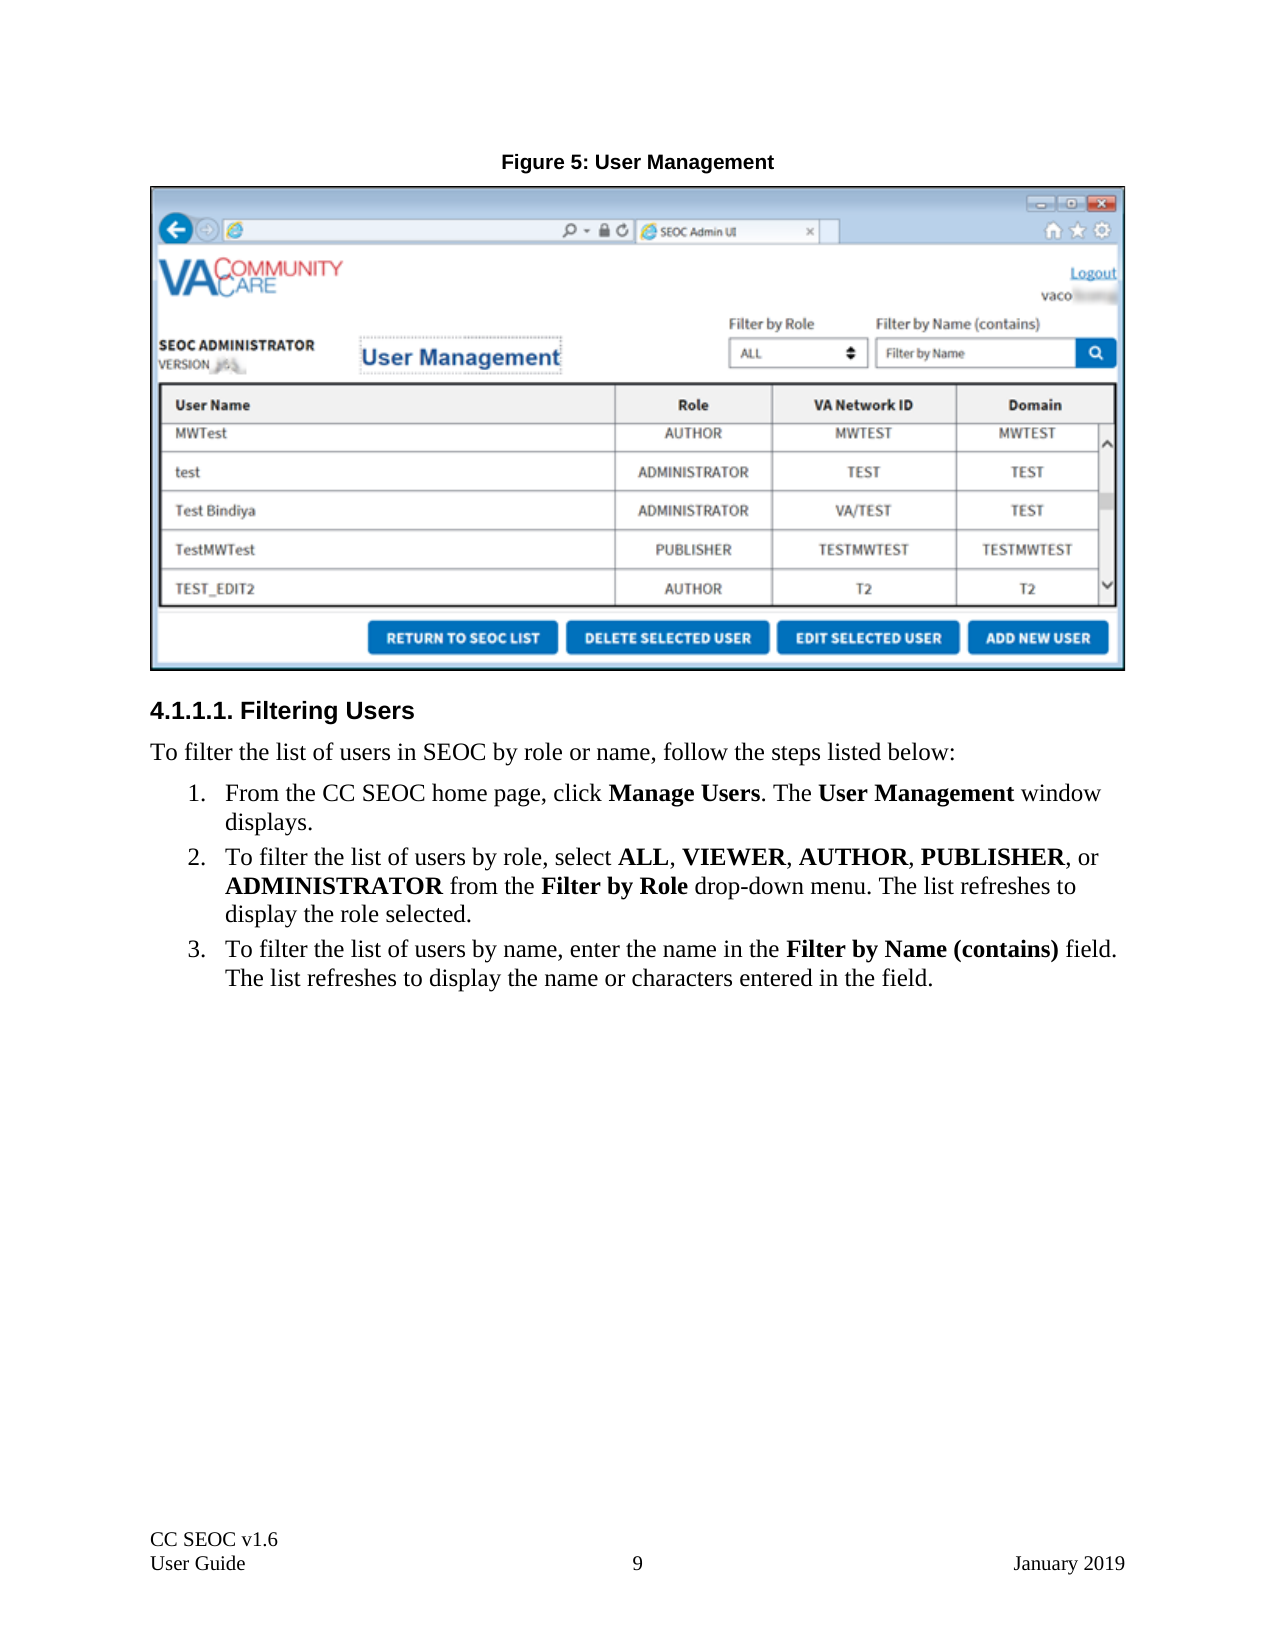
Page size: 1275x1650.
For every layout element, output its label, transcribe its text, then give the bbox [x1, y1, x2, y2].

list To filter the list of users by role, select ALL, VIEWER, AUTHOR, PUBLISHER, or ADMINISTRATOR from the Filter by Role drop-down menu. The list refreshes to display the role selected. [187, 842, 1125, 928]
text Figure 5: User Management [150, 150, 1125, 174]
subtitle Filtering Users [150, 696, 1125, 724]
text To filter the list of users in SEOC by role or name, follow the steps listed below: [150, 737, 1125, 766]
picture [150, 186, 1125, 671]
list To filter the list of users by name, enter the name in the Filter by Name (contains) field. The list refreshes to display the name or characters entered in the field. [187, 934, 1125, 992]
list From the CC SEOC home page, click Manage Users. The User Management window displays. [187, 778, 1125, 836]
